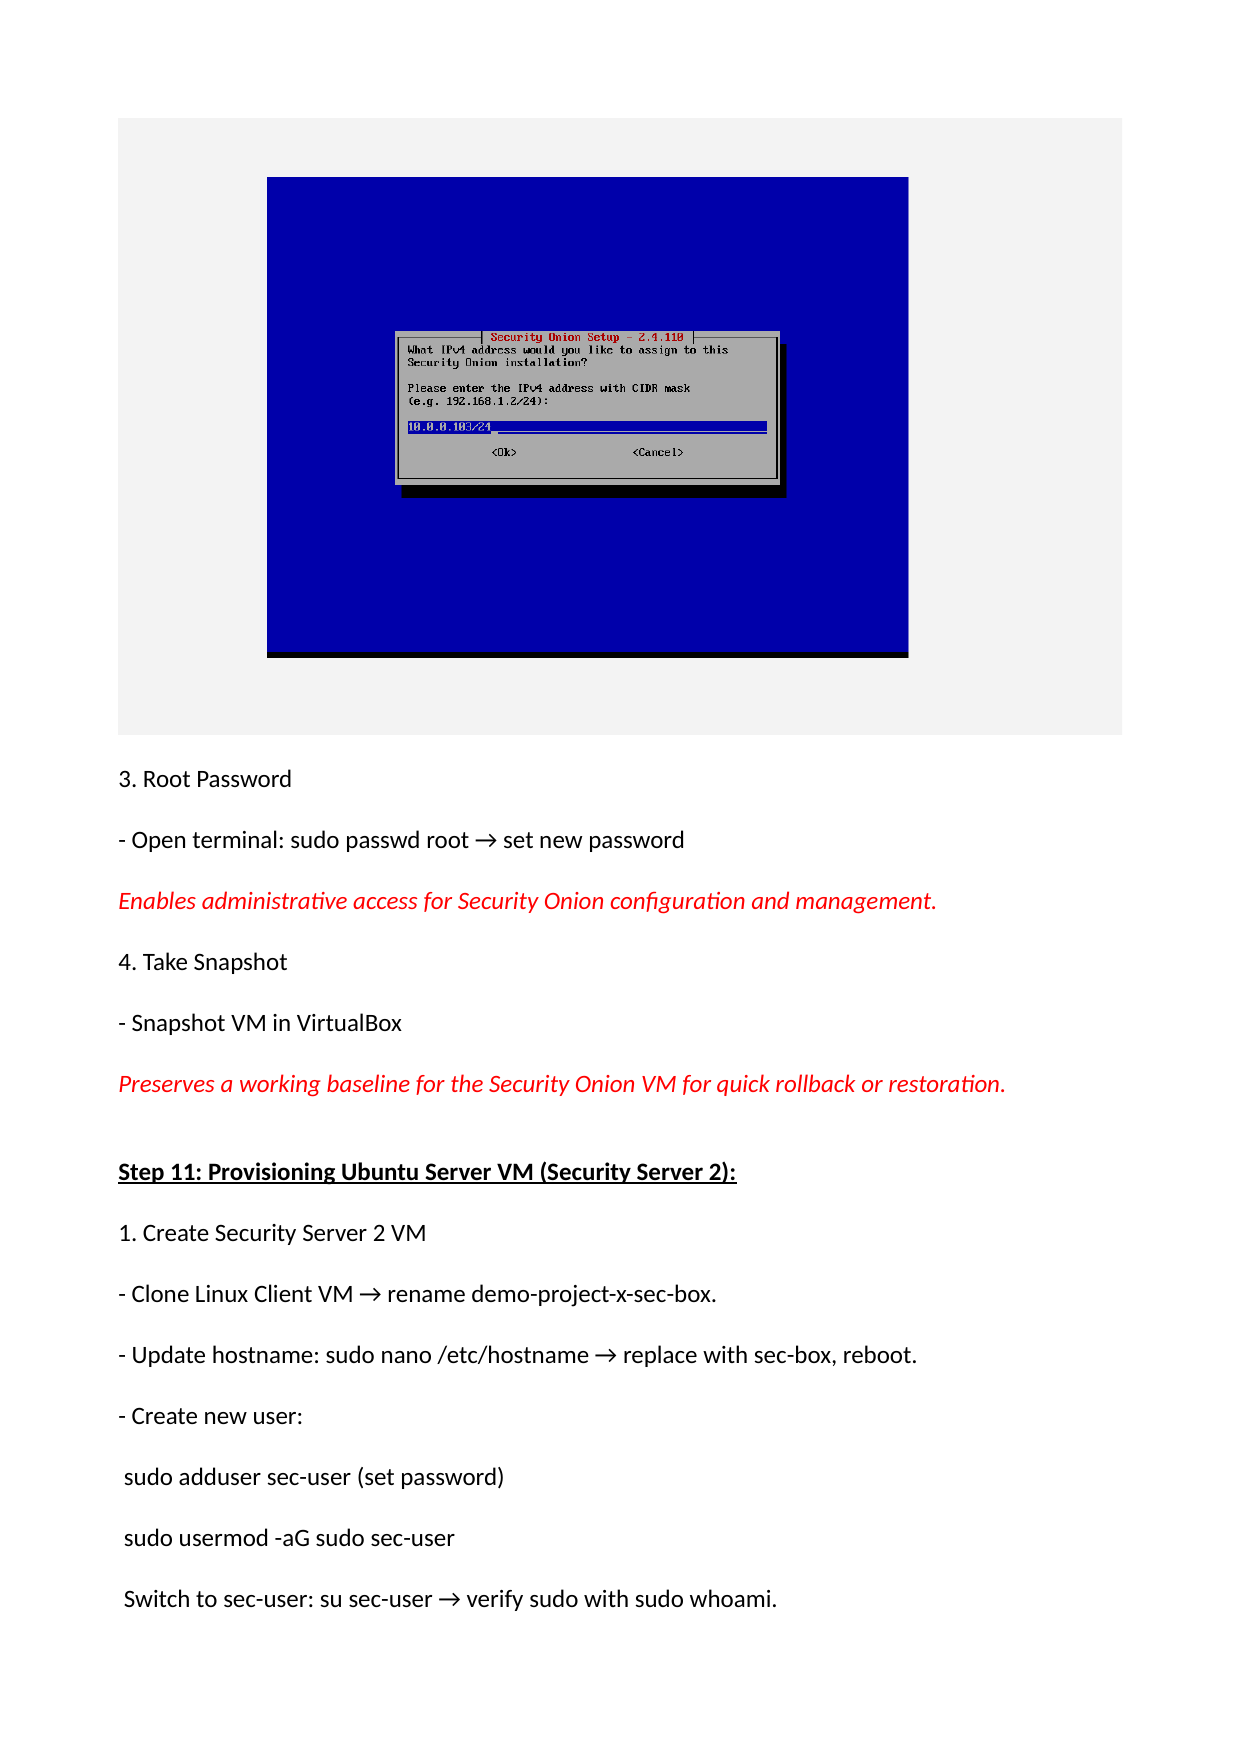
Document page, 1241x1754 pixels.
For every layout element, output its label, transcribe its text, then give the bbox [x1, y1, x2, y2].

text 3. Root Password - Open terminal: sudo passwd root → set new password Enables administrative access for Security Onion configuration and management. 4. Take Snapshot - Snapshot VM in VirtualBox Preserves a working baseline for the Security Onion VM for quick rollback or restoration. [118, 735, 1122, 1099]
text 1. Create Security Server 2 VM - Clone Linux Client VM → rename demo-project-x-sec-box. - Update hostname: sudo nano /etc/hostname → replace with sec-box, reboot. - Create new user: sudo adduser sec-user (set password) sudo usermod -aG sudo sec-user Switch to sec-user: su sec-user → verify sudo with sudo whoami. [118, 1217, 1122, 1614]
text Step 11: Provisioning Ubuntu Server VM (Security Server 2): [118, 1156, 1122, 1187]
picture [118, 118, 1123, 735]
